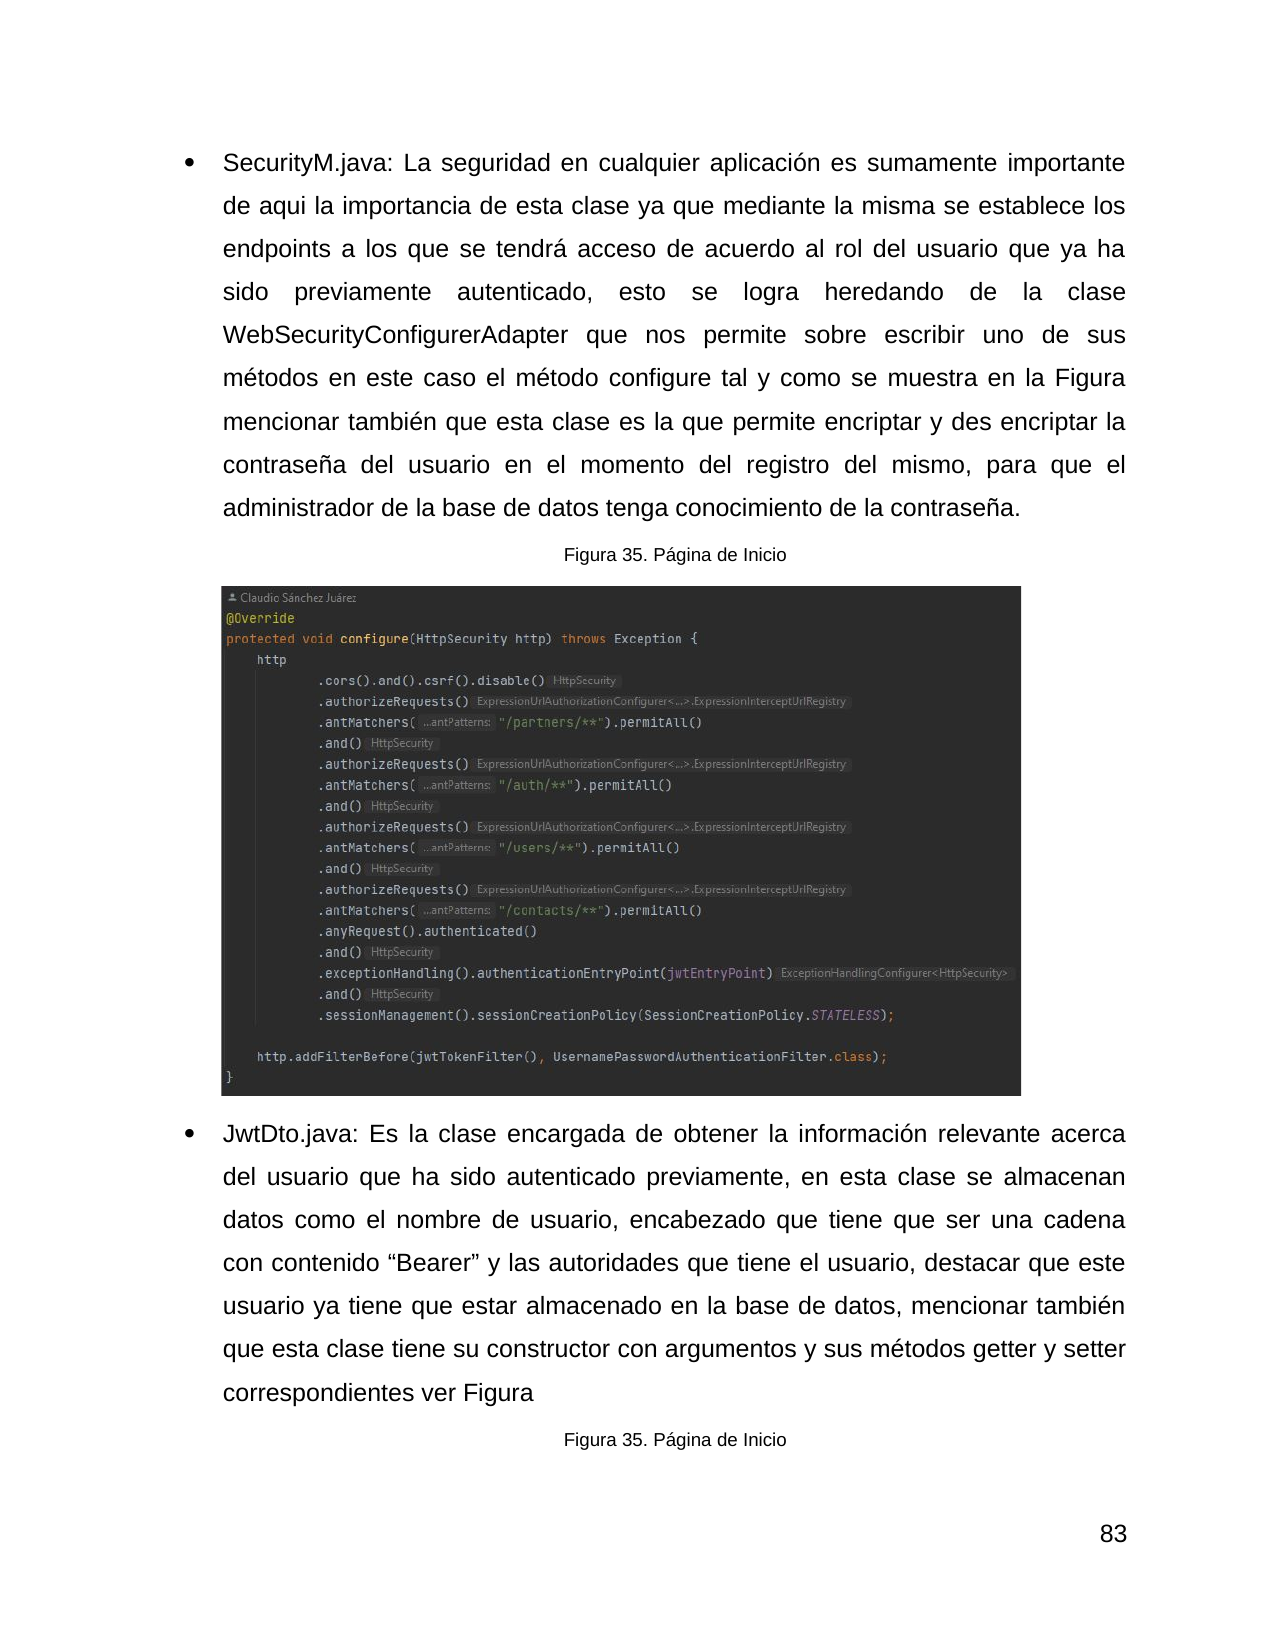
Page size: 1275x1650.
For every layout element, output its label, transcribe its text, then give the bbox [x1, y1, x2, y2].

text Figura 35. Página de Inicio [223, 1429, 1127, 1451]
list JwtDto.java: Es la clase encargada de obtener la información relevante acerca del usuario que ha sido autenticado previamente, en esta clase se almacenan datos como el nombre de usuario, encabezado que tiene que ser una cadena con contenido “Bearer” y las autoridades que tiene el usuario, destacar que este usuario ya tiene que estar almacenado en la base de datos, mencionar también que esta clase tiene su constructor con argumentos y sus métodos getter y setter correspondientes ver Figura [185, 1119, 1127, 1406]
list SecurityM.java: La seguridad en cualquier aplicación es sumamente importante de aqui la importancia de esta clase ya que mediante la misma se establece los endpoints a los que se tendrá acceso de acuerdo al rol del usuario que ya ha sido previamente autenticado, esto se logra heredando de la clase WebSecurityConfigurerAdapter que nos permite sobre escribir uno de sus métodos en este caso el método configure tal y como se muestra en la Figura mencionar también que esta clase es la que permite encriptar y des encriptar la contraseña del usuario en el momento del registro del mismo, para que el administrador de la base de datos tenga conocimiento de la contraseña. [185, 148, 1127, 522]
text Figura 35. Página de Inicio [223, 544, 1127, 566]
picture [221, 586, 1022, 1096]
